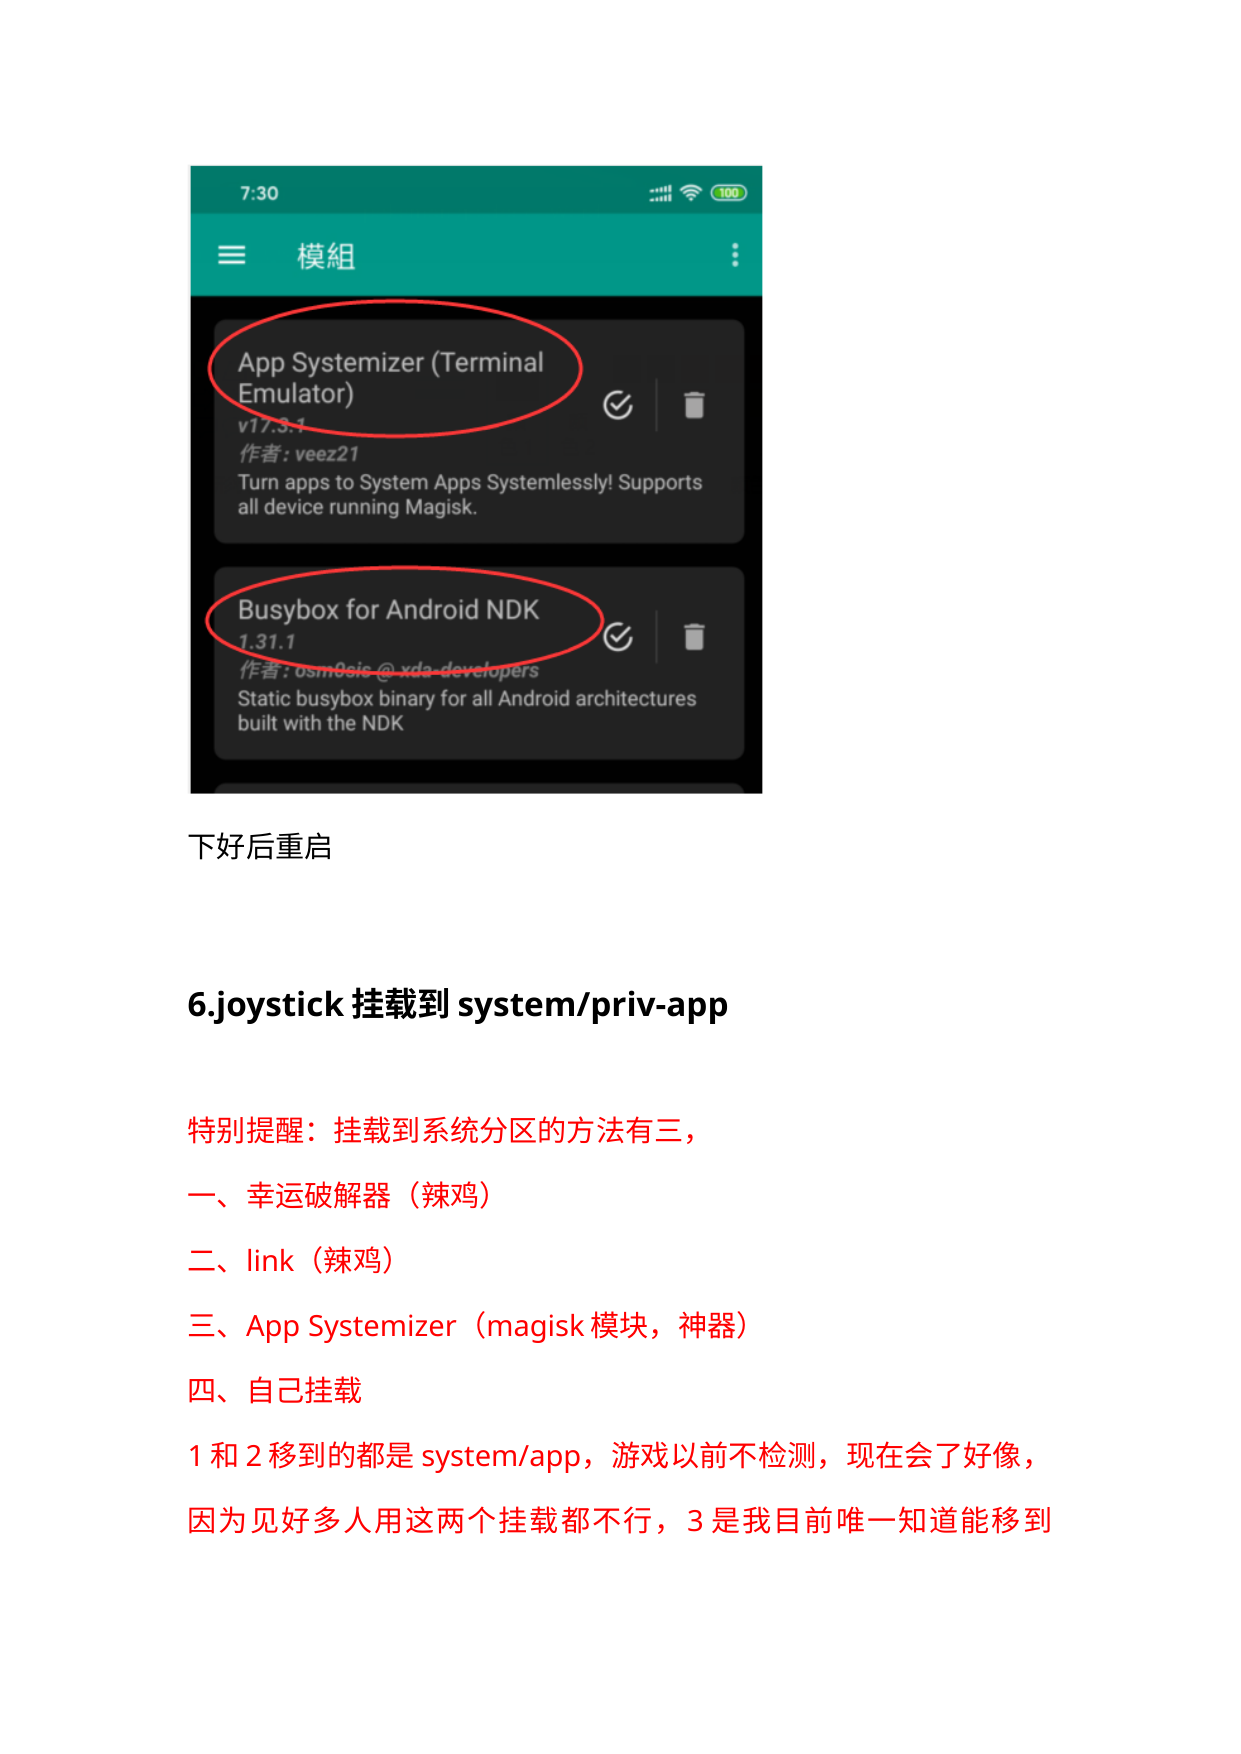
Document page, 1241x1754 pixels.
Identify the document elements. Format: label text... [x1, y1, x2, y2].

text 三、App Systemizer（magisk模块，神器） [187, 1291, 1053, 1356]
text 二、link（辣鸡） [187, 1226, 1053, 1291]
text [187, 1421, 1053, 1551]
text 一、幸运破解器（辣鸡） [187, 1161, 1053, 1226]
text 四、自己挂载 [187, 1356, 1053, 1421]
subtitle 6.joystick挂载到system/priv-app [187, 969, 1053, 1034]
text 下好后重启 [187, 812, 1053, 877]
text 特别提醒：挂载到系统分区的方法有三， [187, 1096, 1053, 1161]
picture [187, 162, 763, 795]
